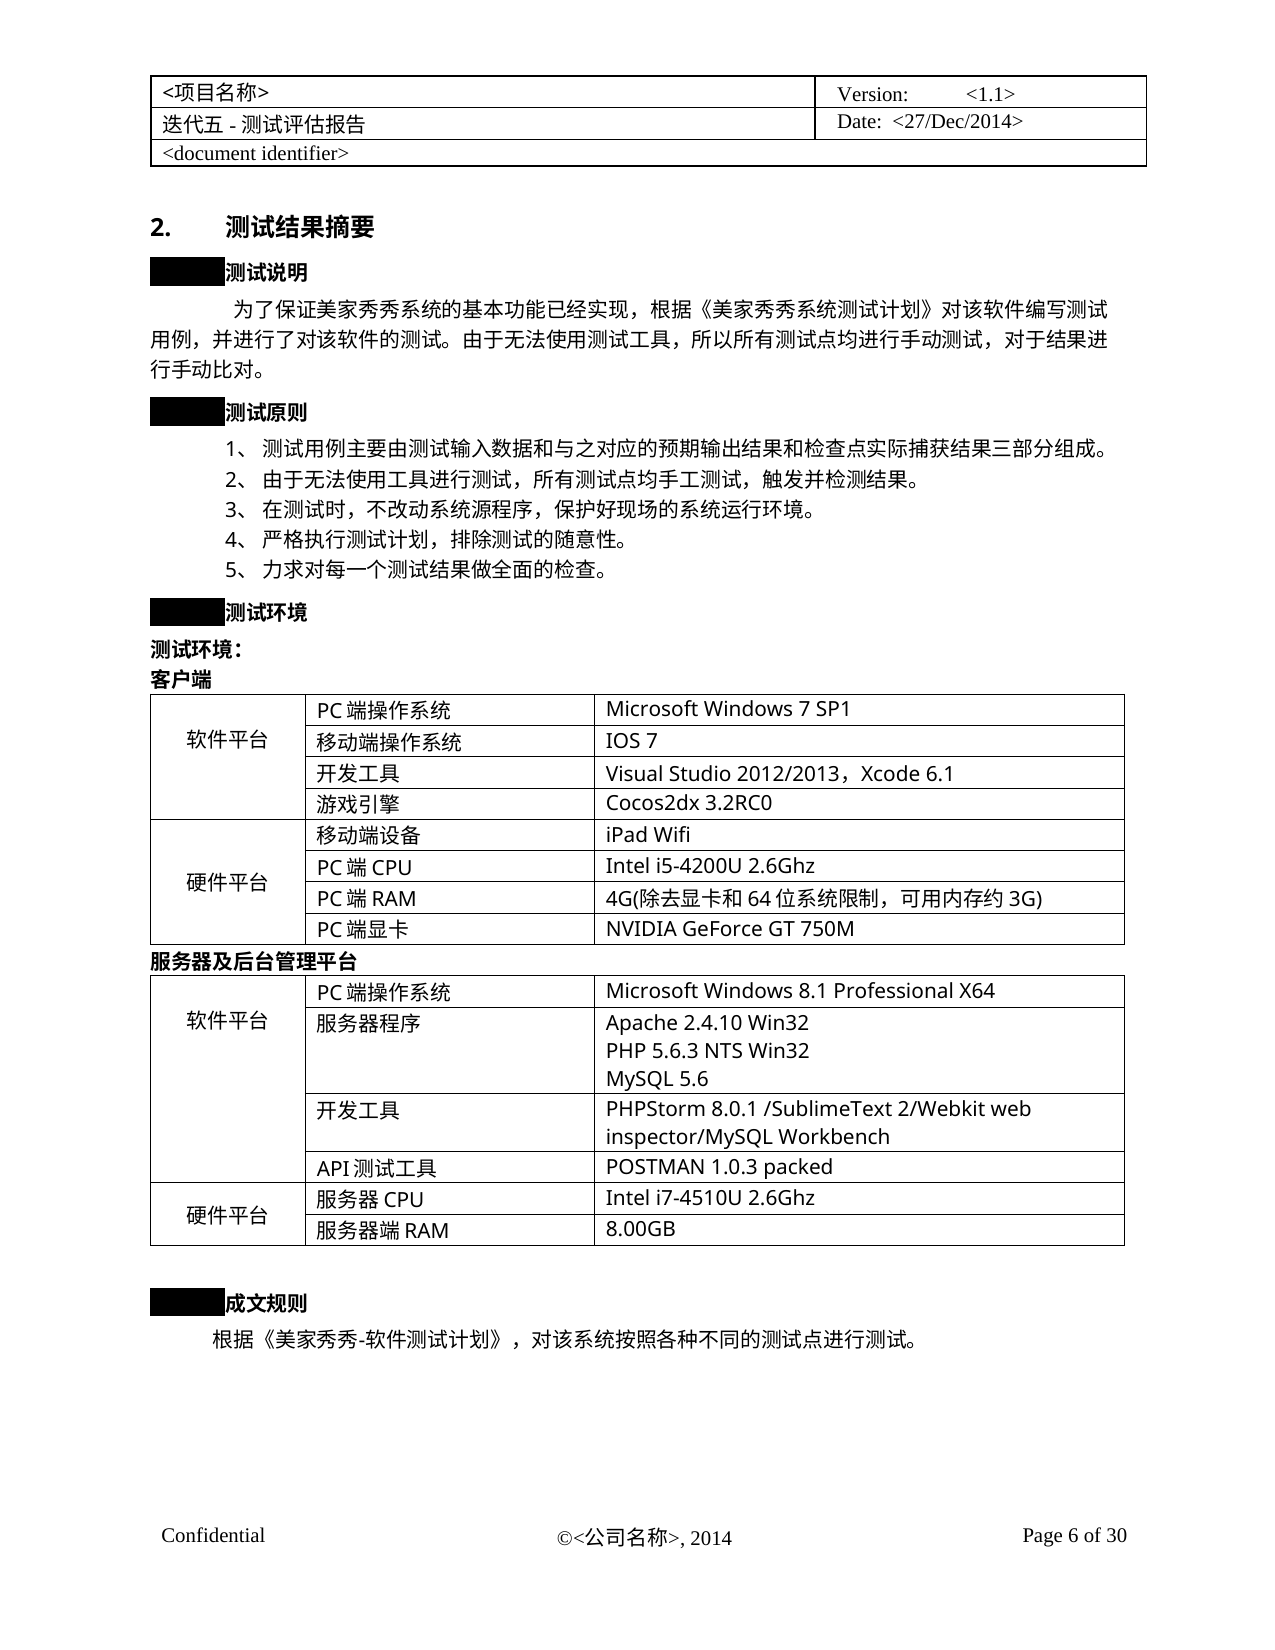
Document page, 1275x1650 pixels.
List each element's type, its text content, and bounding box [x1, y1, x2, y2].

table_cell 移动端操作系统 [306, 726, 594, 756]
table_cell 4G(除去显卡和64位系统限制，可用内存约3G) [595, 882, 1124, 913]
subtitle 测试原则 [150, 396, 1125, 426]
table_cell 开发工具 [306, 757, 594, 787]
table_cell Intel i5-4200U 2.6Ghz [595, 851, 1124, 881]
table_cell 8.00GB [595, 1215, 1124, 1245]
table_header PC端操作系统 [306, 695, 594, 725]
table_cell POSTMAN 1.0.3 packed [595, 1152, 1124, 1182]
list 在测试时，不改动系统源程序，保护好现场的系统运行环境。 [225, 493, 1125, 523]
table_cell 硬件平台 [151, 1183, 305, 1245]
table_cell 服务器程序 [306, 1008, 594, 1093]
table_cell 服务器CPU [306, 1183, 594, 1213]
subtitle 测试结果摘要 [150, 208, 1125, 244]
table_cell 服务器端RAM [306, 1215, 594, 1245]
subtitle 测试环境 [150, 597, 1125, 627]
table_header PC端操作系统 [306, 976, 594, 1007]
subtitle 测试说明 [150, 256, 1125, 287]
table_cell Apache 2.4.10 Win32 PHP 5.6.3 NTS Win32 MySQL 5.6 [595, 1008, 1124, 1093]
table_cell PC端RAM [306, 882, 594, 913]
table_cell IOS 7 [595, 726, 1124, 756]
table_cell PC端显卡 [306, 914, 594, 944]
table_cell Intel i7-4510U 2.6Ghz [595, 1183, 1124, 1213]
table_cell PHPStorm 8.0.1 /SublimeText 2/Webkit web inspector/MySQL Workbench [595, 1094, 1124, 1151]
table_cell Cocos2dx 3.2RC0 [595, 789, 1124, 819]
text 服务器及后台管理平台 [150, 945, 1125, 975]
subtitle 成文规则 [150, 1287, 1125, 1317]
table_header Microsoft Windows 7 SP1 [595, 695, 1124, 725]
text 客户端 [150, 663, 1125, 693]
table_header 软件平台 [151, 695, 305, 819]
text 测试环境： [150, 633, 1125, 663]
table_cell NVIDIA GeForce GT 750M [595, 914, 1124, 944]
table_cell 硬件平台 [151, 820, 305, 944]
list 由于无法使用工具进行测试，所有测试点均手工测试，触发并检测结果。 [225, 463, 1125, 493]
list 力求对每一个测试结果做全面的检查。 [225, 554, 1125, 584]
text 根据《美家秀秀-软件测试计划》，对该系统按照各种不同的测试点进行测试。 [150, 1323, 1125, 1354]
table_cell 开发工具 [306, 1094, 594, 1151]
table_cell 游戏引擎 [306, 789, 594, 819]
table_cell API测试工具 [306, 1152, 594, 1182]
table_cell iPad Wifi [595, 820, 1124, 850]
table_cell 移动端设备 [306, 820, 594, 850]
table_cell Visual Studio 2012/2013，Xcode 6.1 [595, 757, 1124, 787]
table_cell PC端CPU [306, 851, 594, 881]
text 为了保证美家秀秀系统的基本功能已经实现，根据《美家秀秀系统测试计划》对该软件编写测试用例，并进行了对该软件的测试。由于无法使用测试工具，所以所有测试点均进行手动测试，对于结果进行手动比对。 [150, 293, 1125, 383]
list 严格执行测试计划，排除测试的随意性。 [225, 523, 1125, 554]
list 测试用例主要由测试输入数据和与之对应的预期输出结果和检查点实际捕获结果三部分组成。 [225, 432, 1125, 463]
table_header 软件平台 [151, 976, 305, 1182]
table_header Microsoft Windows 8.1 Professional X64 [595, 976, 1124, 1007]
